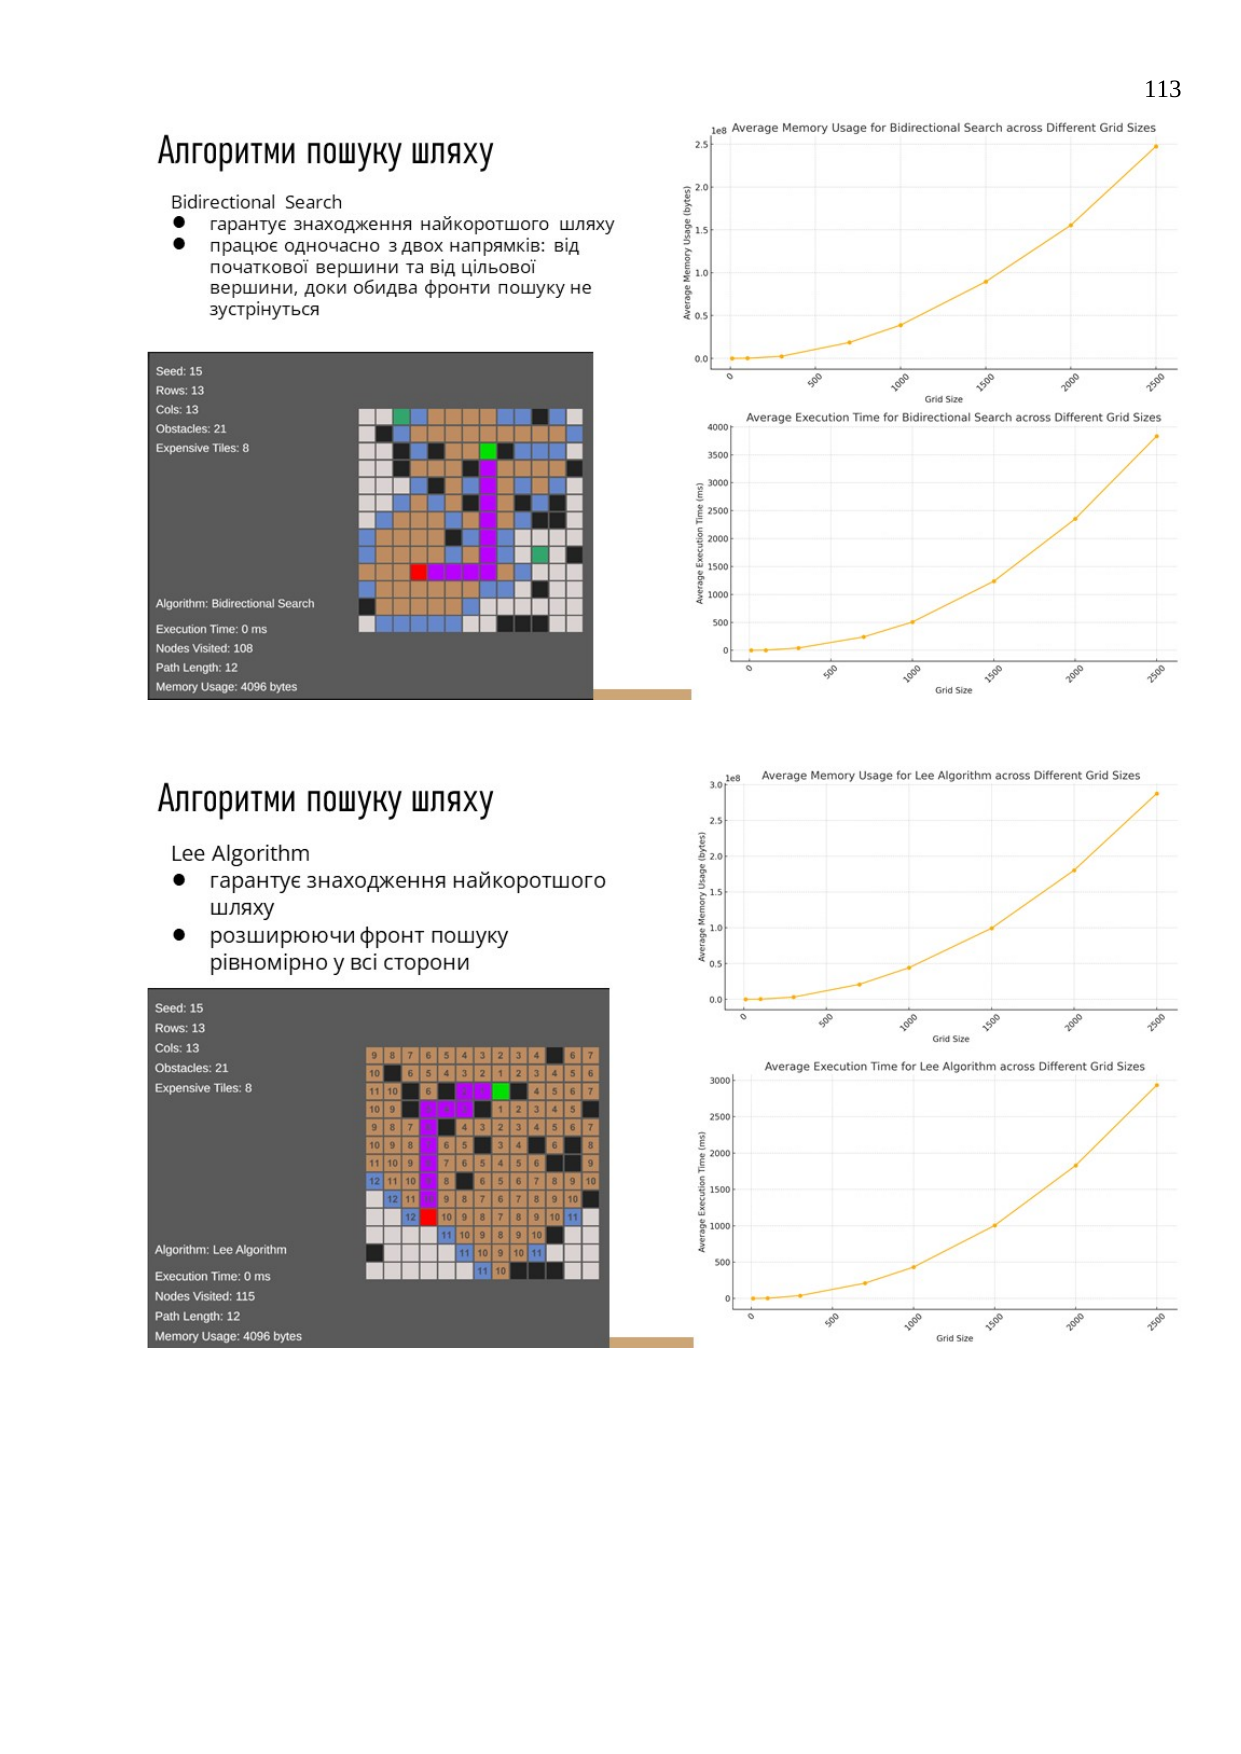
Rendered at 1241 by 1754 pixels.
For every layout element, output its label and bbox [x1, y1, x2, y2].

picture [147, 766, 1182, 1348]
picture [147, 118, 1182, 700]
